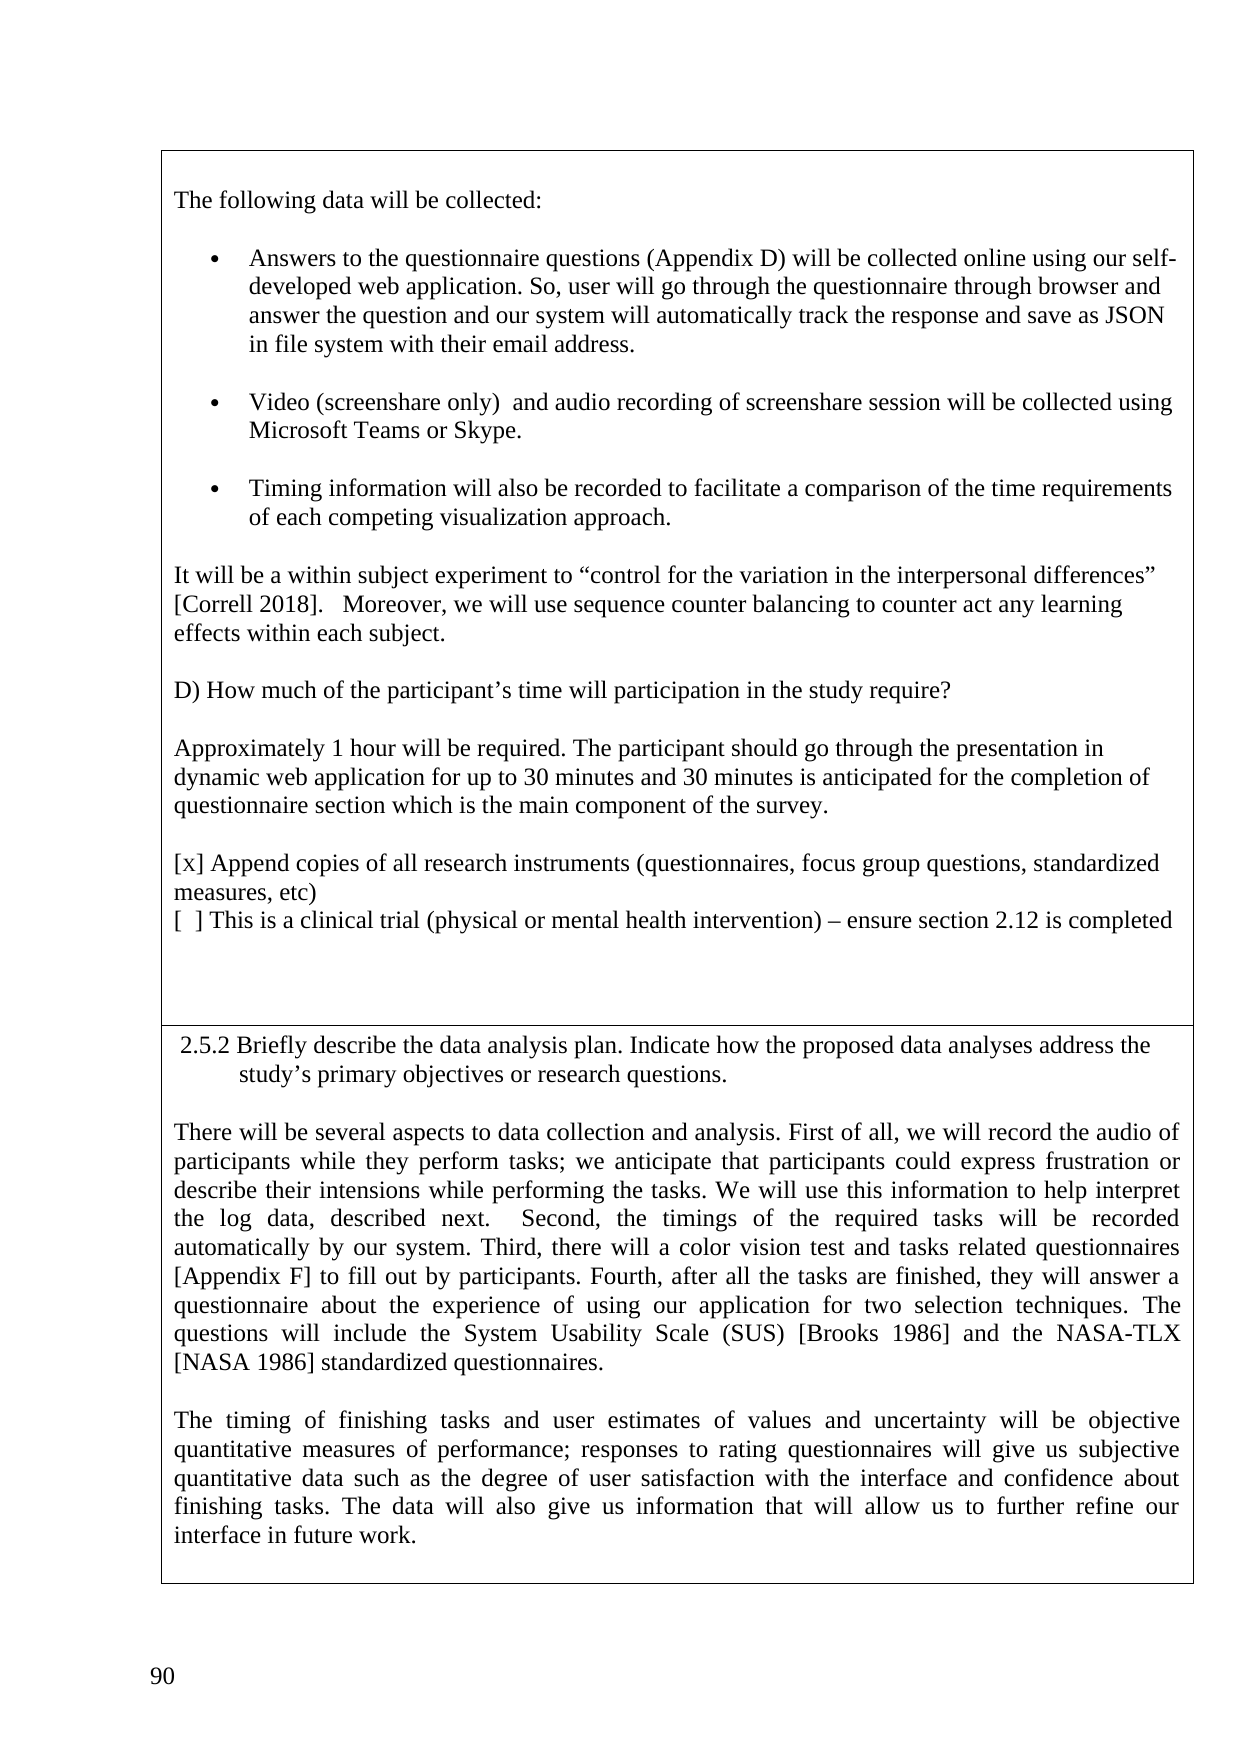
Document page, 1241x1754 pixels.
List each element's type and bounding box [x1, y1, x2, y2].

table_cell [162, 1026, 1193, 1582]
table_cell [162, 151, 1193, 1025]
